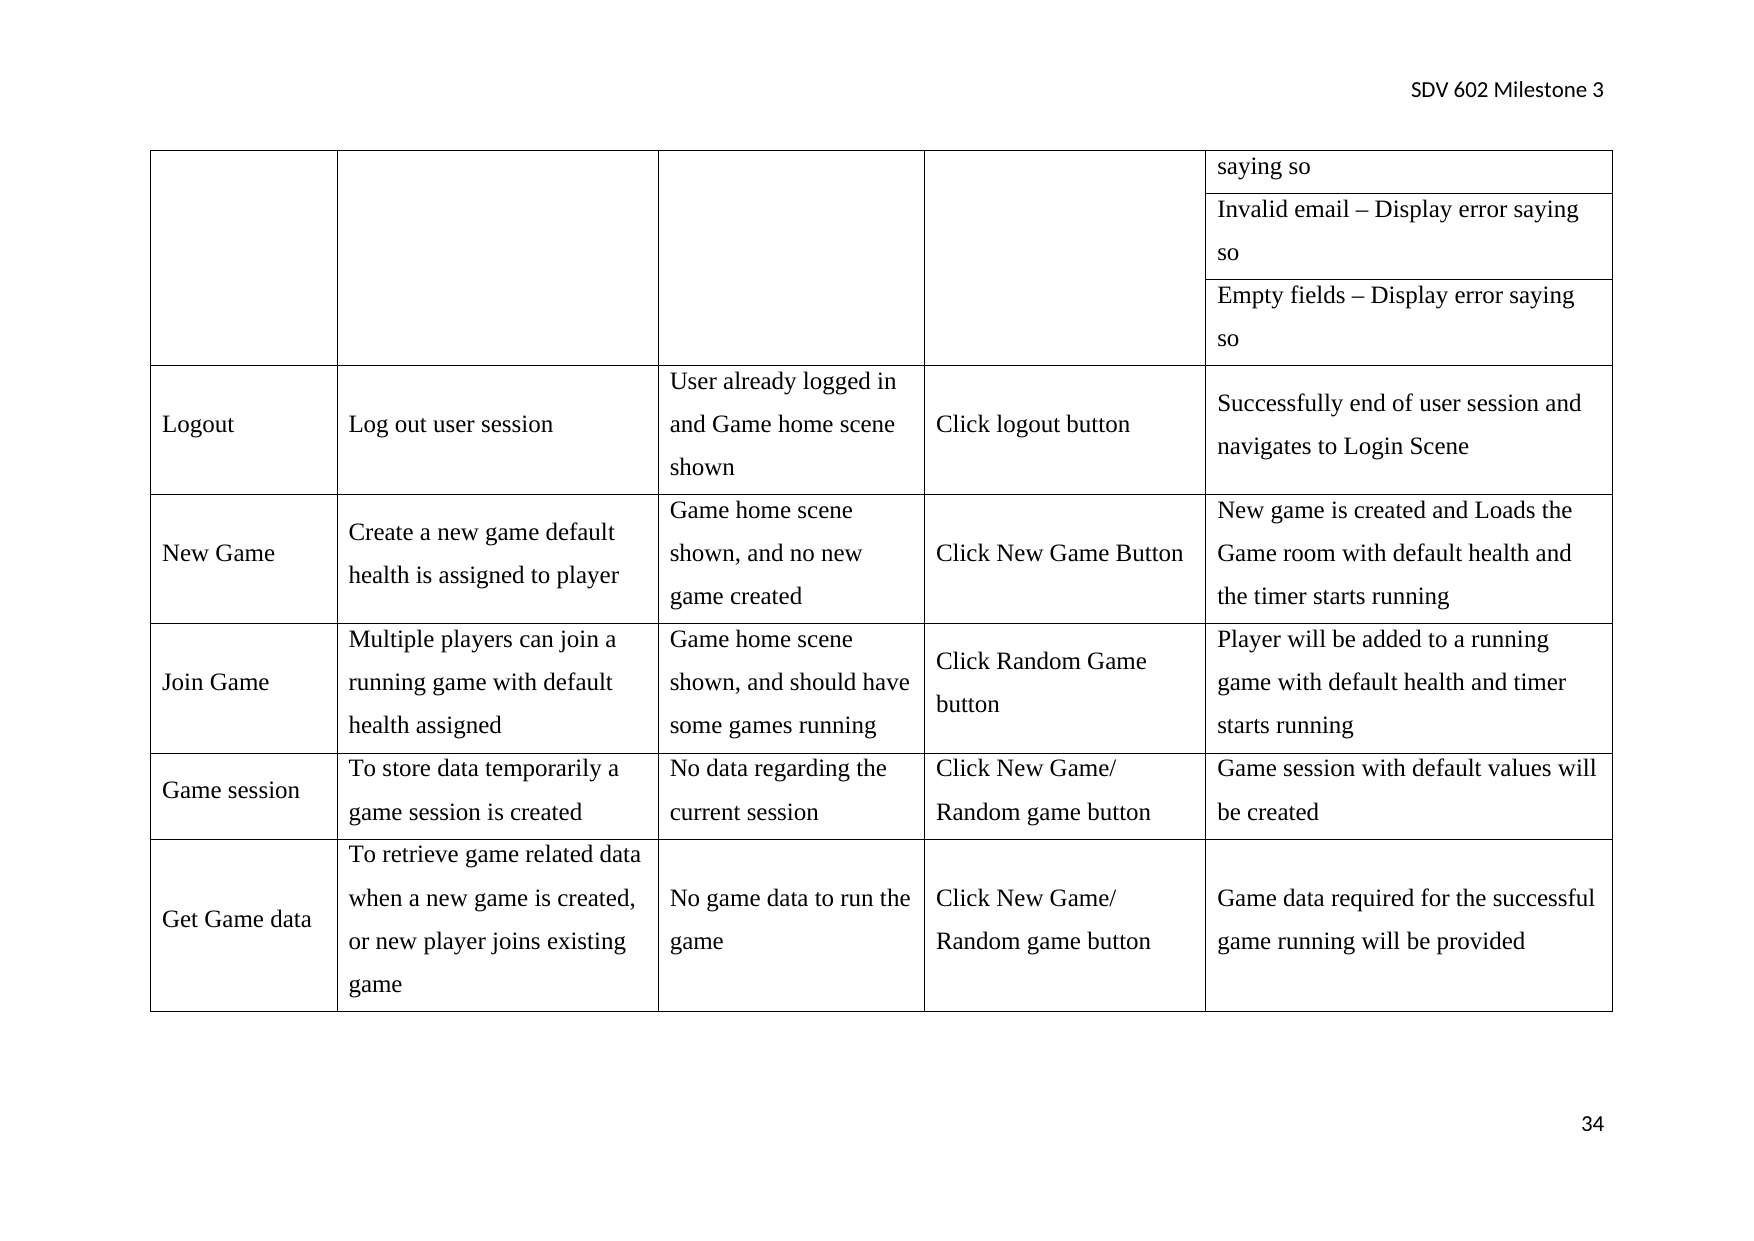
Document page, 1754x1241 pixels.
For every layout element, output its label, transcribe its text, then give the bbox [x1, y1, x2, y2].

table_cell Create a new game default health is assigned to player [338, 495, 658, 623]
table_cell Log out user session [338, 366, 658, 494]
table_cell Click New Game Button [925, 495, 1205, 623]
table_cell Empty fields – Display error saying so [1206, 280, 1612, 365]
table_cell Get Game data [151, 840, 337, 1011]
table_cell Logout [151, 366, 337, 494]
table_cell Successfully end of user session and navigates to Login Scene [1206, 366, 1612, 494]
table_cell Game home scene shown, and should have some games running [659, 624, 924, 752]
table_cell User already logged in and Game home scene shown [659, 366, 924, 494]
table_cell Game home scene shown, and no new game created [659, 495, 924, 623]
table_cell Invalid email – Display error saying so [1206, 194, 1612, 279]
table_cell Click New Game/ Random game button [925, 754, 1205, 838]
table_cell New game is created and Loads the Game room with default health and the timer starts running [1206, 495, 1612, 623]
table_cell Click New Game/ Random game button [925, 840, 1205, 1011]
table_cell Game data required for the successful game running will be provided [1206, 840, 1612, 1011]
table_cell Click Random Game button [925, 624, 1205, 752]
table_cell Join Game [151, 624, 337, 752]
table_cell Player will be added to a running game with default health and timer starts running [1206, 624, 1612, 752]
table_cell No game data to run the game [659, 840, 924, 1011]
table_cell To store data temporarily a game session is created [338, 754, 658, 838]
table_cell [1206, 151, 1612, 193]
table_cell New Game [151, 495, 337, 623]
table_cell No data regarding the current session [659, 754, 924, 838]
table_cell Multiple players can join a running game with default health assigned [338, 624, 658, 752]
table_cell Game session [151, 754, 337, 838]
table_cell To retrieve game related data when a new game is created, or new player joins existing game [338, 840, 658, 1011]
table_cell Game session with default values will be created [1206, 754, 1612, 838]
table_cell Click logout button [925, 366, 1205, 494]
